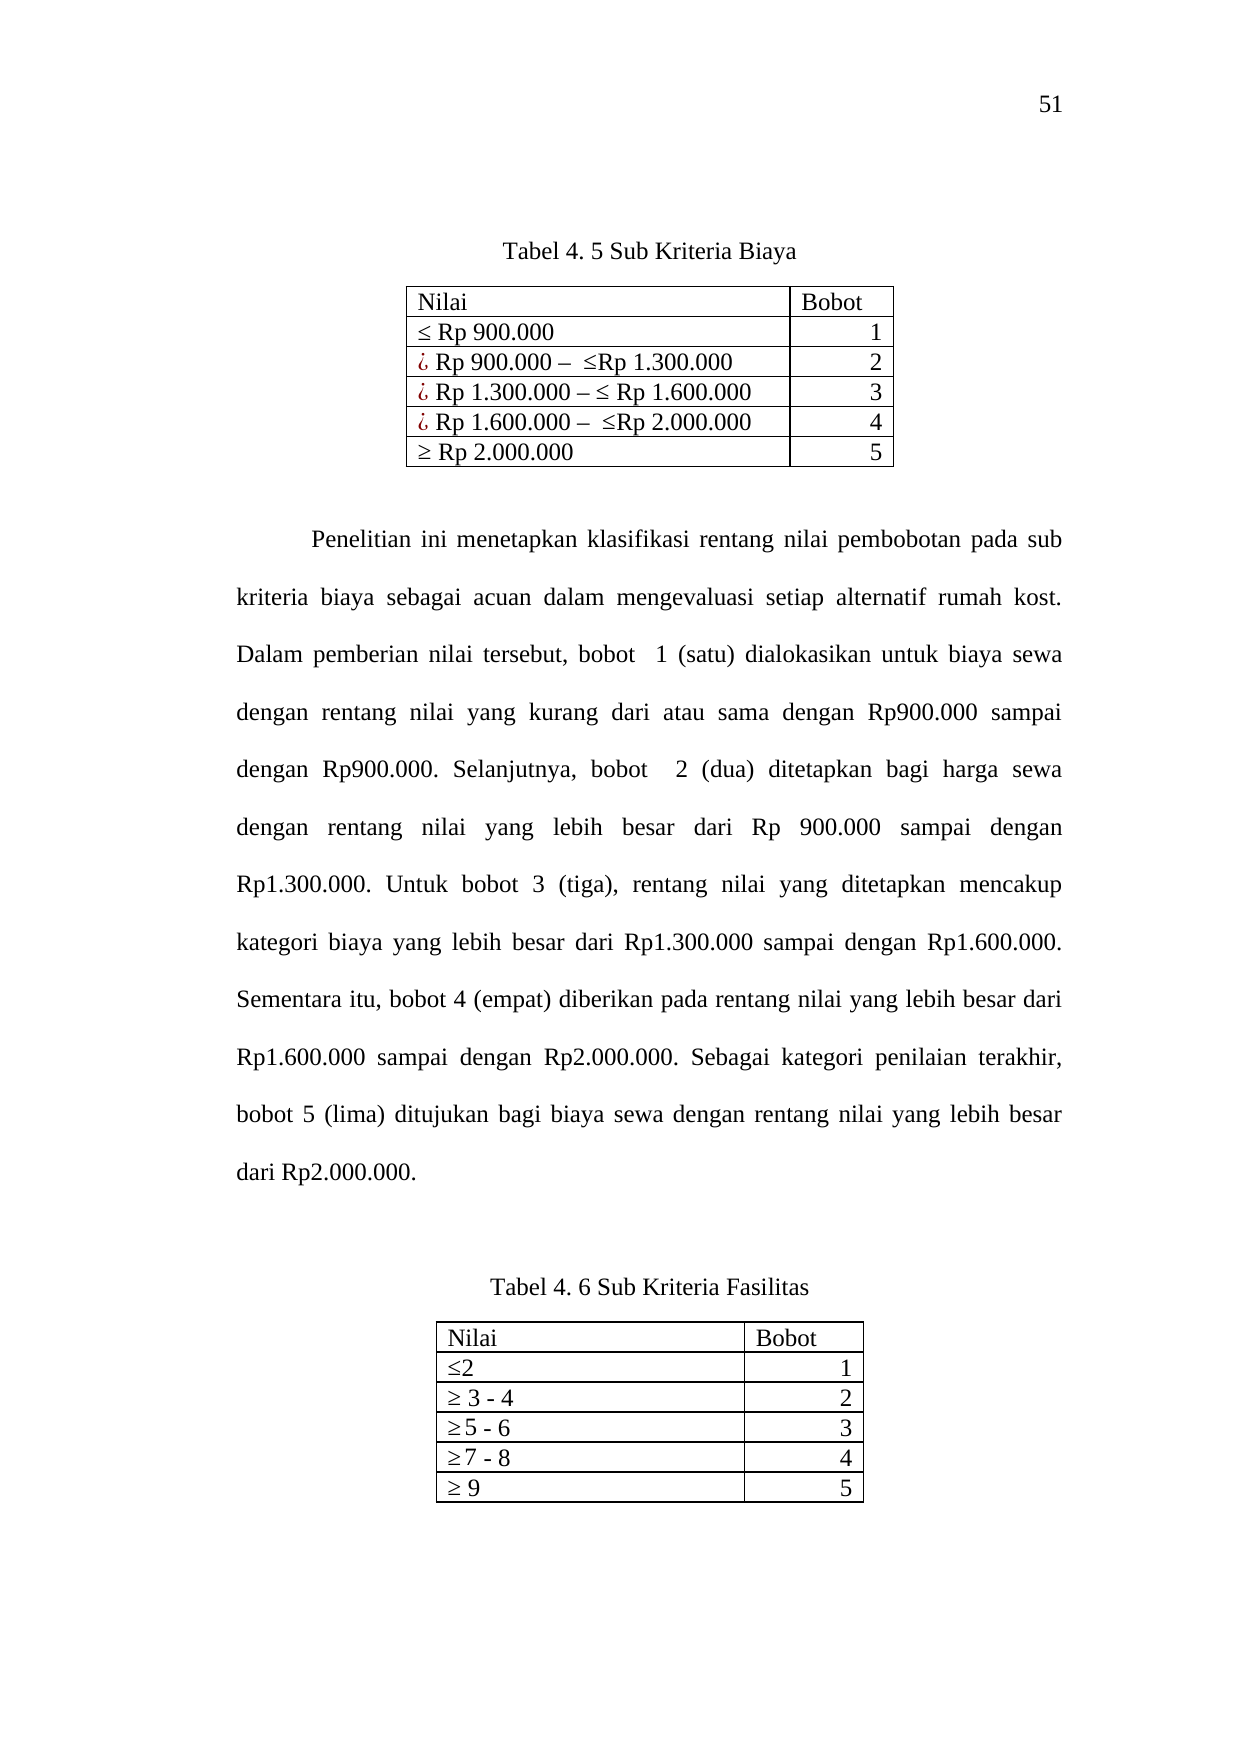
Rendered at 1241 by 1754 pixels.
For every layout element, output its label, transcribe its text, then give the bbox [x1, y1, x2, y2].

table_cell 3 - 4 [437, 1383, 744, 1411]
table_cell 3 [745, 1413, 863, 1441]
table_cell ≤ Rp 900.000 [407, 317, 789, 346]
table_header Bobot [791, 287, 893, 316]
table_cell 5 [745, 1473, 863, 1501]
table_cell Rp 2.000.000 [407, 437, 789, 466]
table_cell - 6 [437, 1413, 744, 1441]
table_cell 9 [437, 1473, 744, 1501]
text Penelitian ini menetapkan klasifikasi rentang nilai pembobotan pada sub kriteria biaya sebagai acuan dalam mengevaluasi setiap alternatif rumah kost. Dalam pemberian nilai tersebut, bobot 1 (satu) dialokasikan untuk biaya sewa dengan rentang nilai yang kurang dari atau sama dengan Rp900.000 sampai dengan Rp900.000. Selanjutnya, bobot 2 (dua) ditetapkan bagi harga sewa dengan rentang nilai yang lebih besar dari Rp 900.000 sampai dengan Rp1.300.000. Untuk bobot 3 (tiga), rentang nilai yang ditetapkan mencakup kategori biaya yang lebih besar dari Rp1.300.000 sampai dengan Rp1.600.000. Sementara itu, bobot 4 (empat) diberikan pada rentang nilai yang lebih besar dari Rp1.600.000 sampai dengan Rp2.000.000. Sebagai kategori penilaian terakhir, bobot 5 (lima) ditujukan bagi biaya sewa dengan rentang nilai yang lebih besar dari Rp2.000.000. [236, 524, 1063, 1186]
text Tabel 4. 6 Sub Kriteria Fasilitas [236, 1272, 1063, 1301]
table_cell 1 [791, 317, 893, 346]
table_header Bobot [745, 1323, 863, 1351]
table_cell 3 [791, 377, 893, 406]
table_cell 2 [745, 1383, 863, 1411]
table_cell Rp 1.600.000 – Rp 2.000.000 [407, 407, 789, 436]
table_cell - 8 [437, 1443, 744, 1471]
table_cell 2 [437, 1353, 744, 1381]
table_cell 4 [791, 407, 893, 436]
table_cell Rp 900.000 – Rp 1.300.000 [407, 347, 789, 376]
table_header Nilai [437, 1323, 744, 1351]
table_cell 1 [745, 1353, 863, 1381]
table_cell 5 [791, 437, 893, 466]
table_cell 2 [791, 347, 893, 376]
table_cell Rp 1.300.000 – Rp 1.600.000 [407, 377, 789, 406]
text Tabel 4. 5 Sub Kriteria Biaya [236, 236, 1063, 265]
table_header Nilai [407, 287, 789, 316]
table_cell 4 [745, 1443, 863, 1471]
